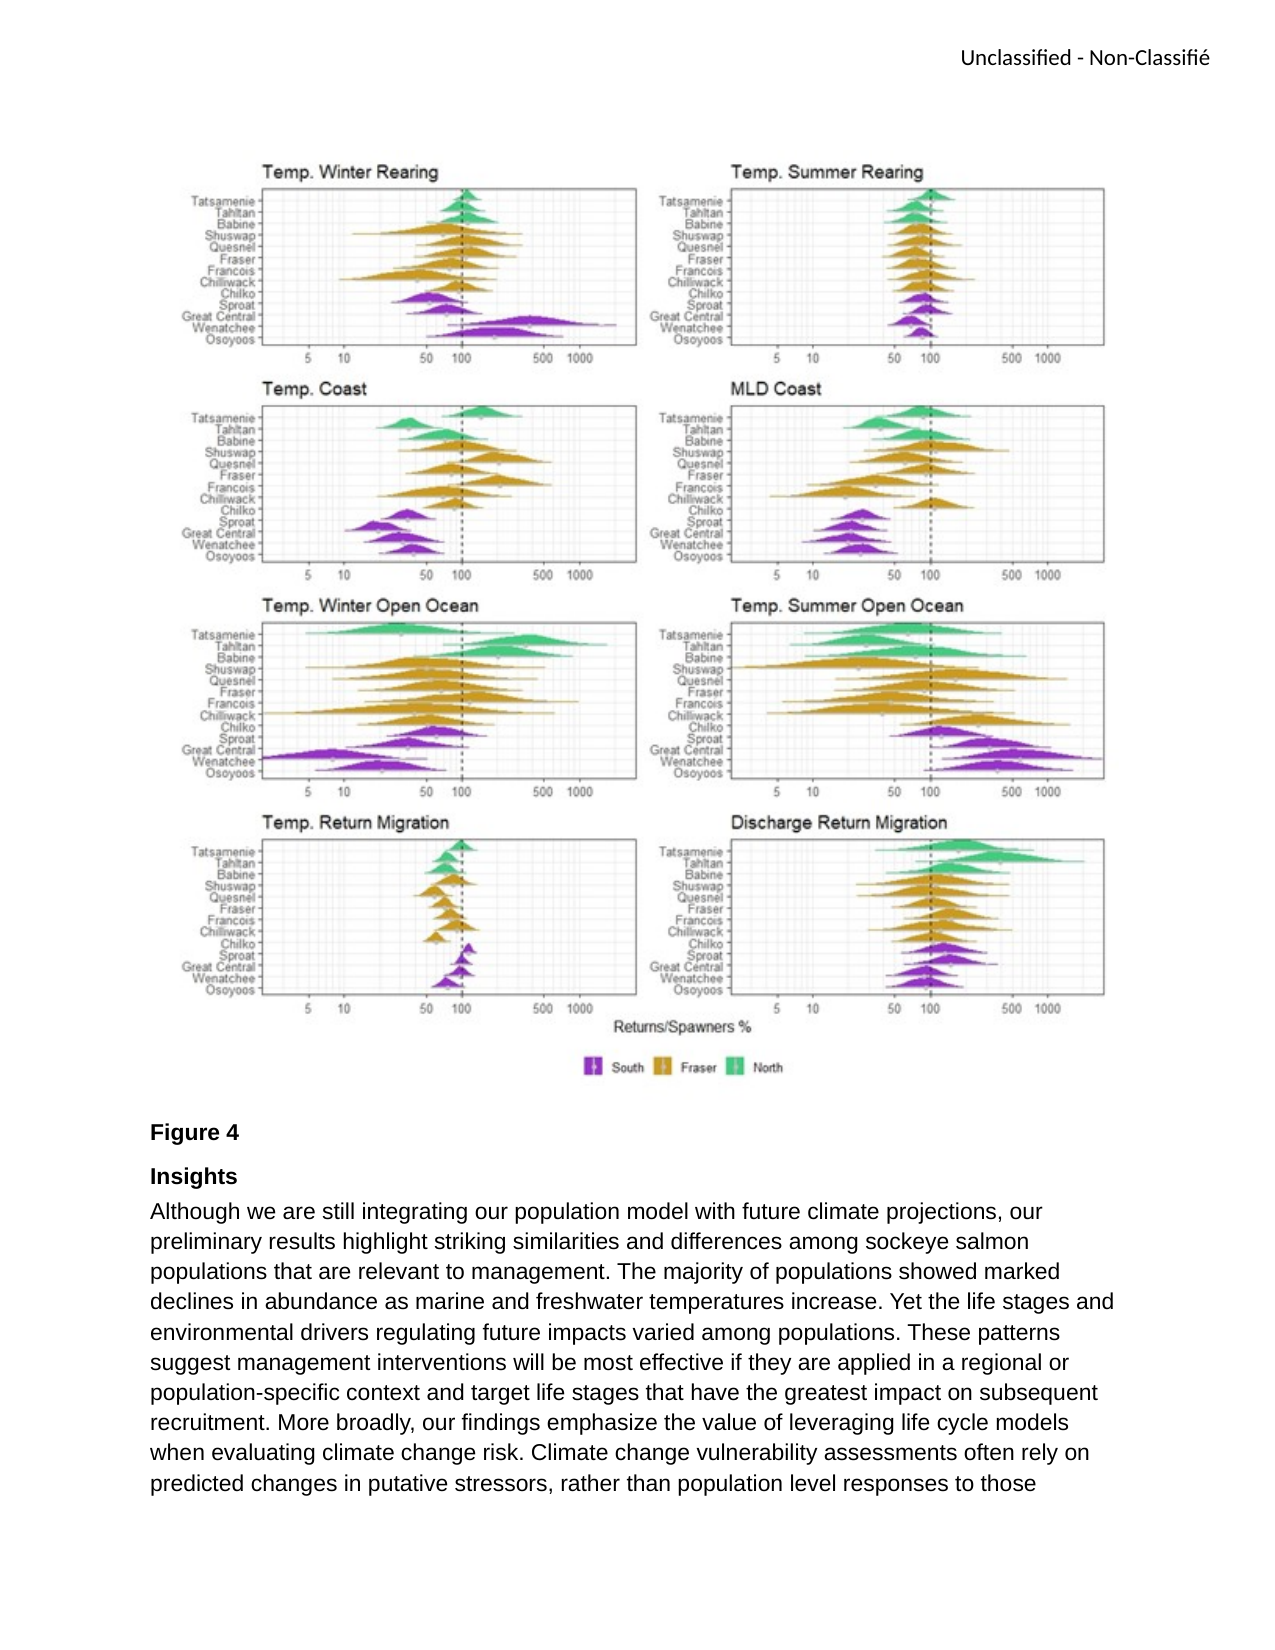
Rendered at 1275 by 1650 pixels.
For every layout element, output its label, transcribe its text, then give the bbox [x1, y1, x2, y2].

text Figure 4 [150, 1118, 1125, 1145]
picture [168, 150, 1119, 1100]
subtitle Insights [150, 1163, 1125, 1189]
